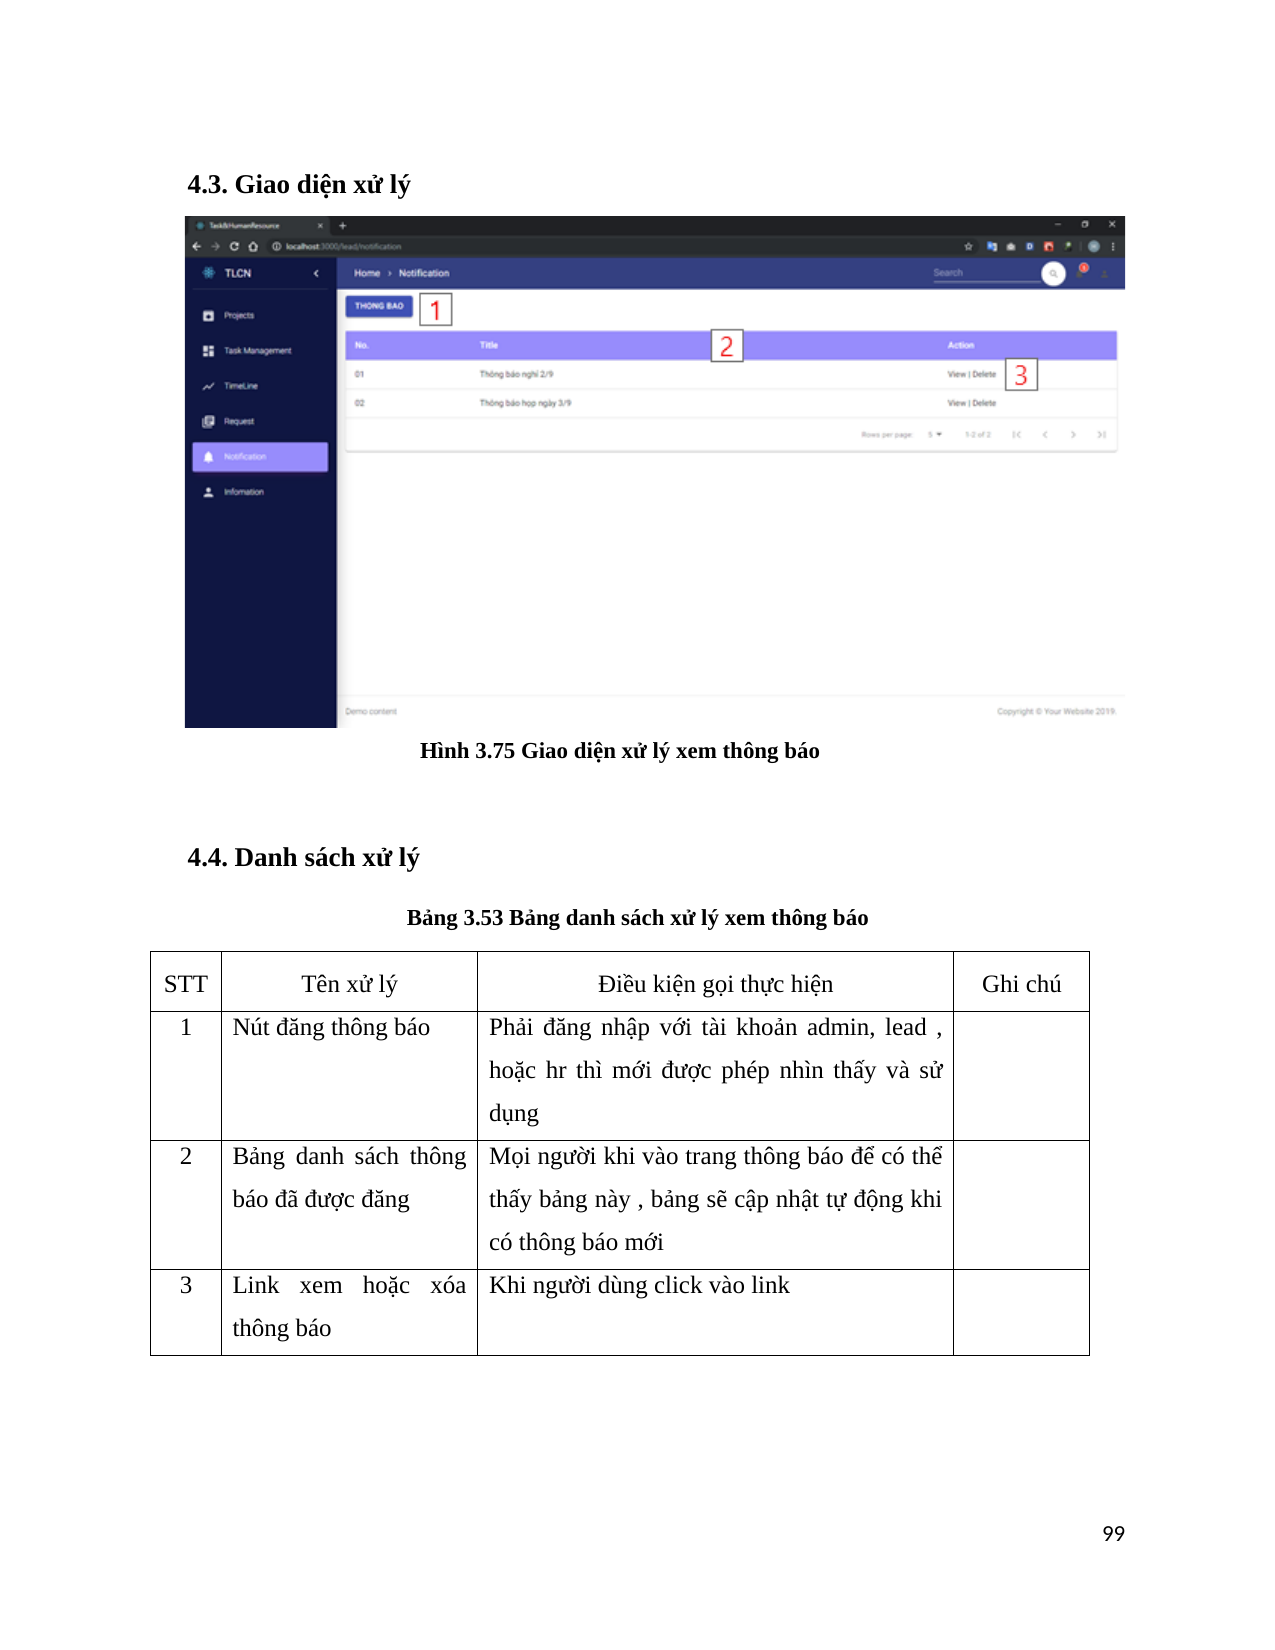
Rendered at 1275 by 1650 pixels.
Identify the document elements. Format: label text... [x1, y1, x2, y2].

picture [184, 216, 1125, 728]
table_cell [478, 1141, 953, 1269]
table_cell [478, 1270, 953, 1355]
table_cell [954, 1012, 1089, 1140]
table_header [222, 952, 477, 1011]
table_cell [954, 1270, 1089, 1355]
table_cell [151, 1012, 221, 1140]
list Danh sách xử lý [187, 841, 1125, 872]
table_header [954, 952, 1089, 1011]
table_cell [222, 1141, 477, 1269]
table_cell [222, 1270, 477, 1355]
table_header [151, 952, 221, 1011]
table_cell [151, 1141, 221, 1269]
list Giao diện xử lý [187, 168, 1125, 199]
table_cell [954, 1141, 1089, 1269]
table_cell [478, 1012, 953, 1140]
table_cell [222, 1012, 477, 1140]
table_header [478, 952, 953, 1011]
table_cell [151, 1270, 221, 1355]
text Bảng . Bảng danh sách xử lý xem thông báo [150, 904, 1125, 930]
